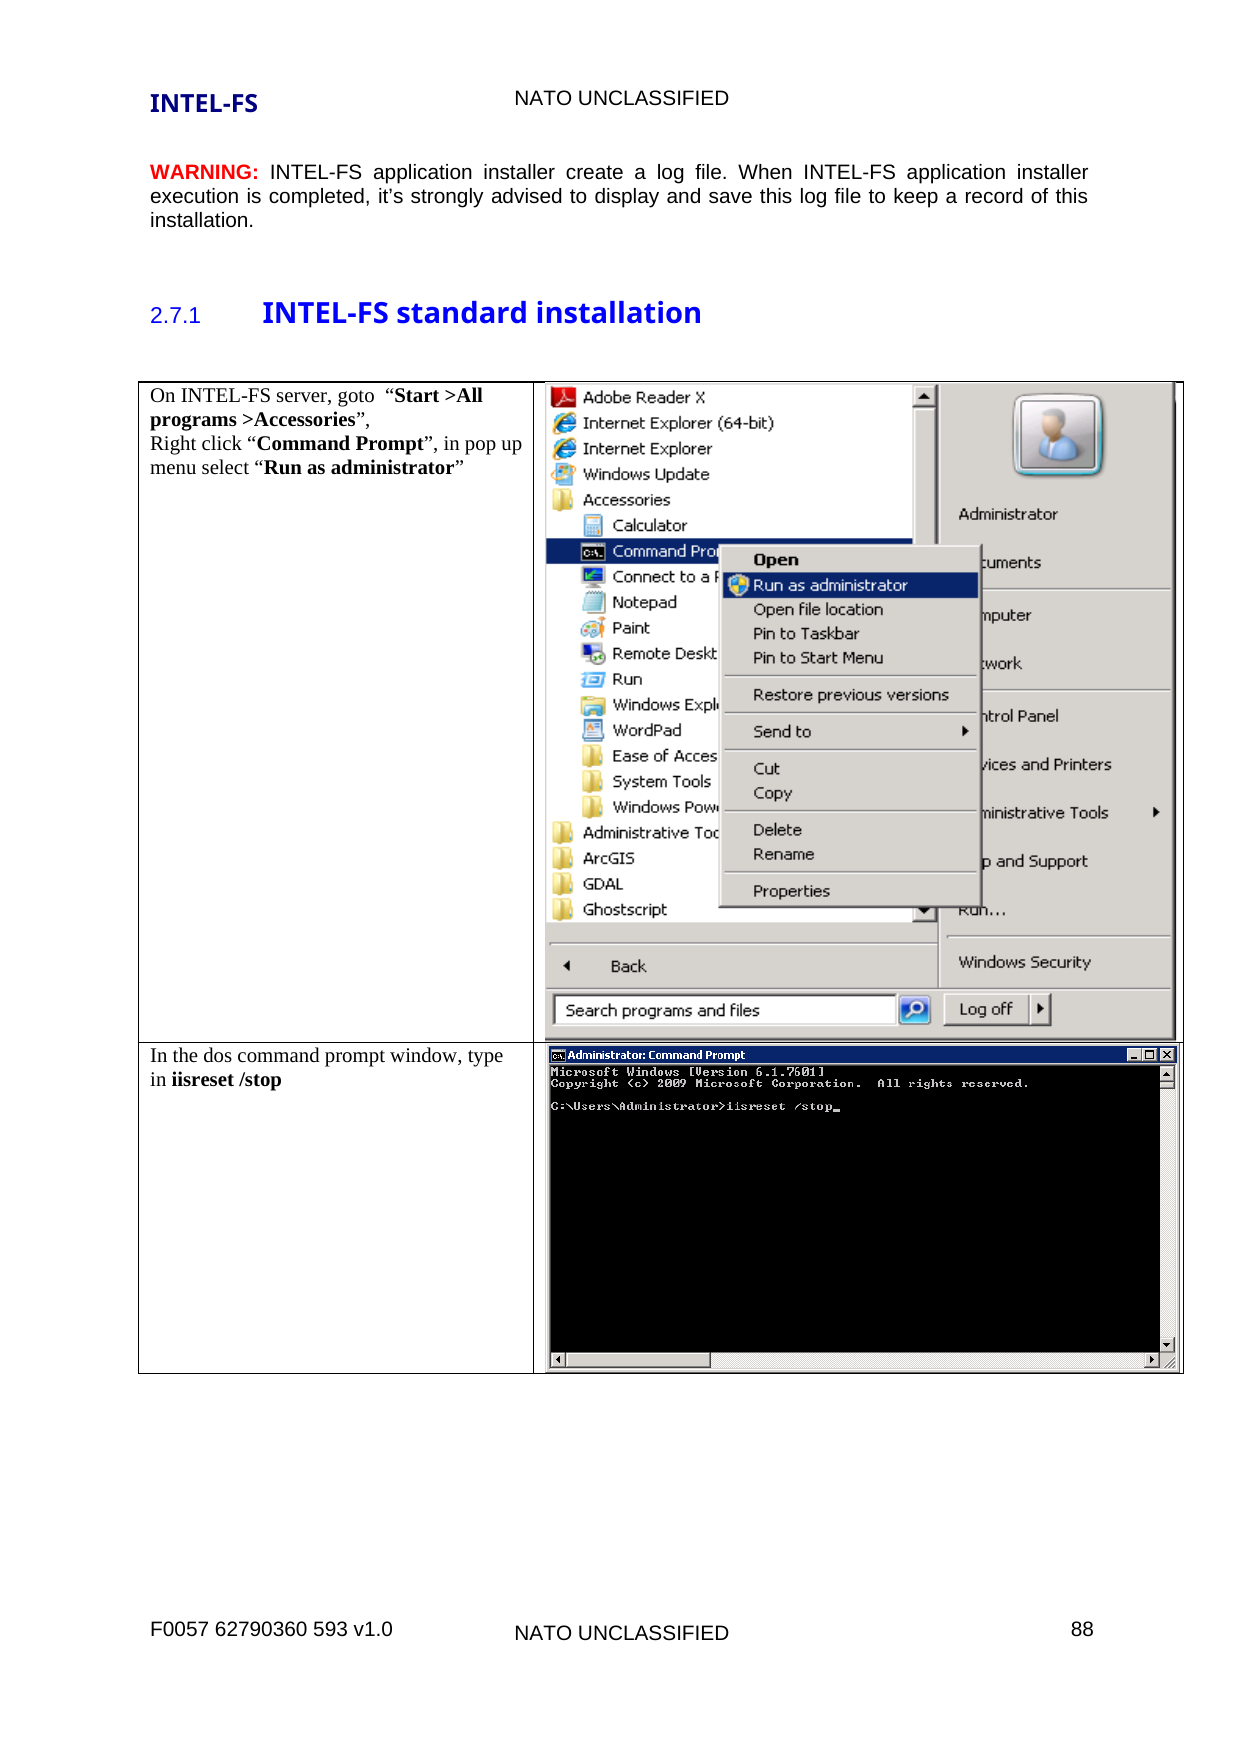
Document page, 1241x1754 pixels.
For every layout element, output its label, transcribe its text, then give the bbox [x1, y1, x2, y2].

table_cell In the dos command prompt window, type in iisreset /stop [139, 1043, 533, 1373]
table_header [1177, 383, 1183, 1042]
table_header On INTEL-FS server, goto “Start >All programs >Accessories”, Right click “Command Prompt”, in pop up menu select “Run as administrator” [139, 383, 533, 1042]
table_cell [534, 1043, 545, 1373]
text WARNING: INTEL-FS application installer create a log file. When INTEL-FS application installer execution is completed, it’s strongly advised to display and save this log file to keep a record of this installation. [150, 159, 1090, 231]
subtitle INTEL-FS standard installation [150, 293, 1090, 332]
picture [545, 1043, 1180, 1373]
table_header [534, 383, 545, 1042]
picture [545, 382, 1177, 1042]
